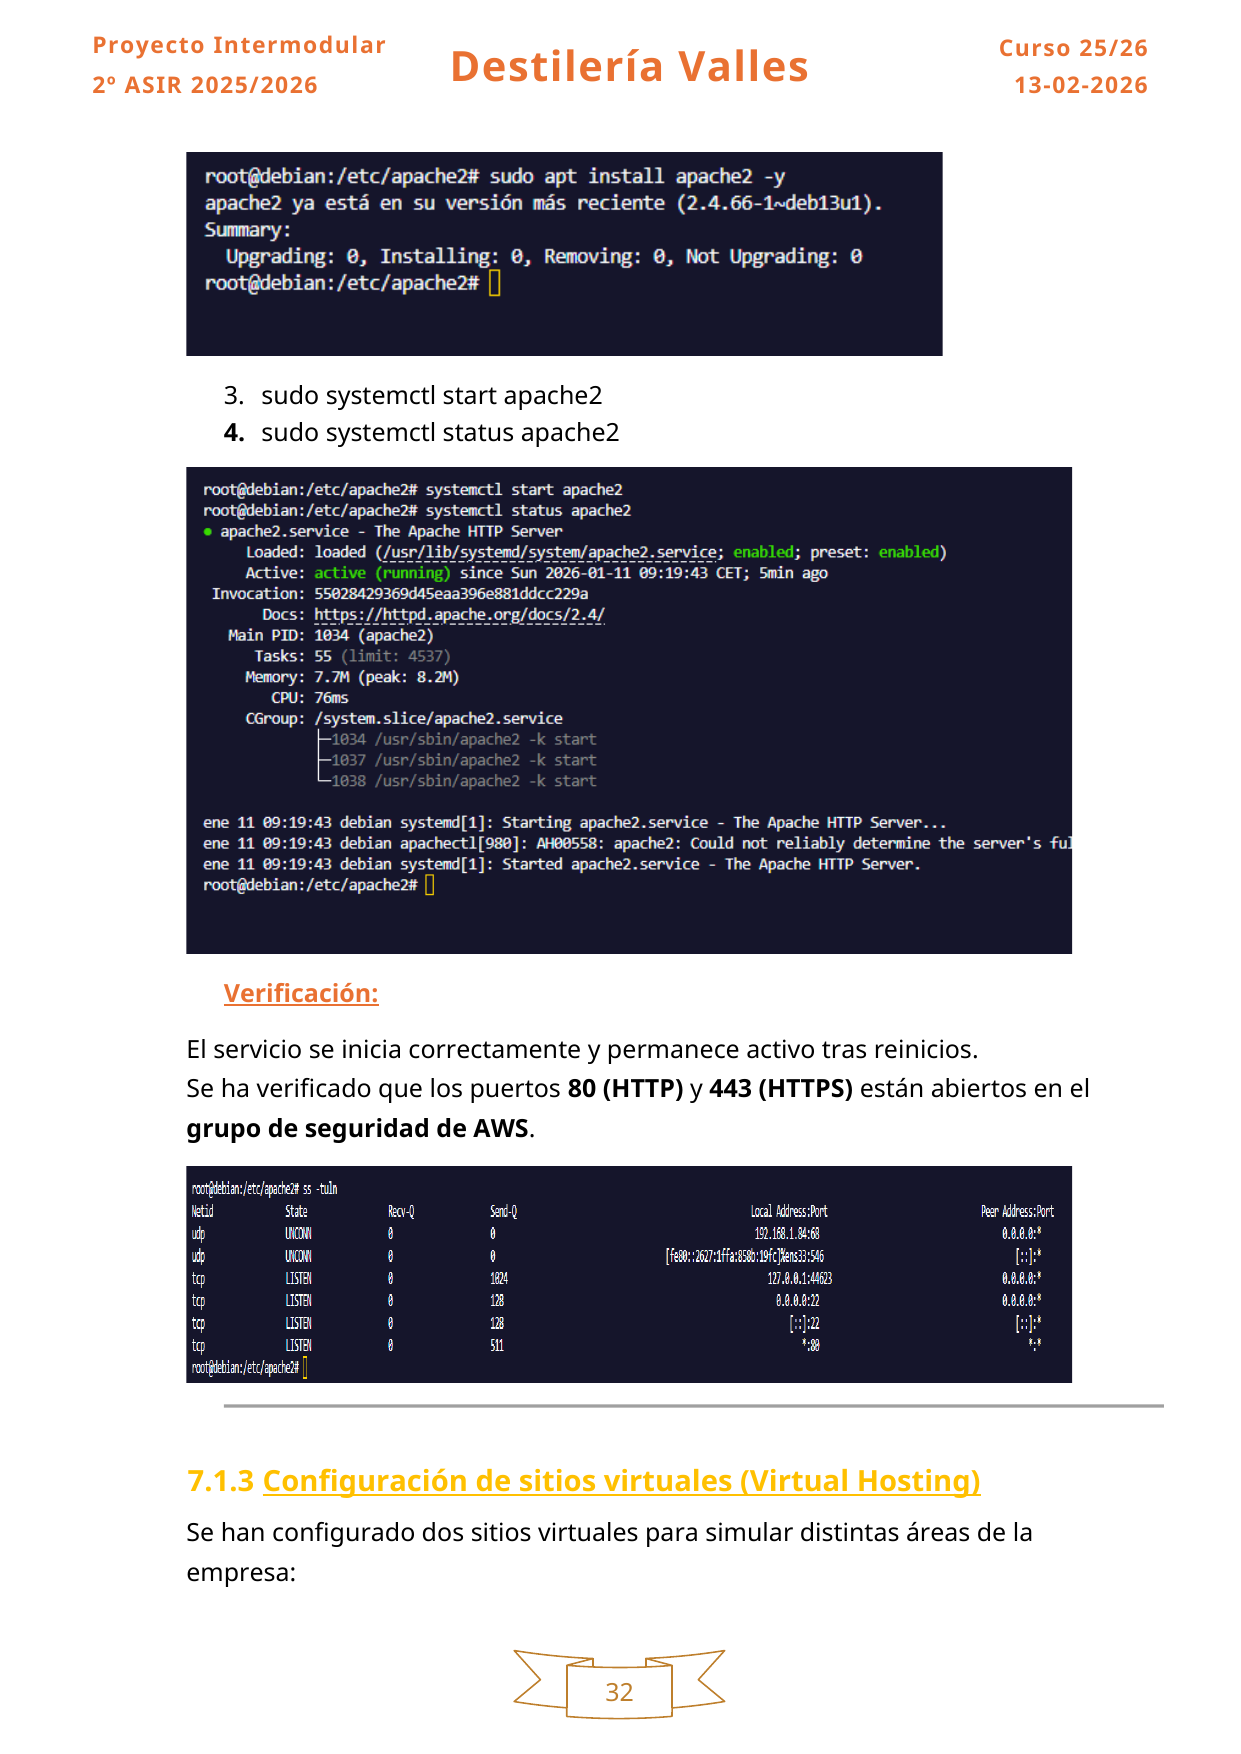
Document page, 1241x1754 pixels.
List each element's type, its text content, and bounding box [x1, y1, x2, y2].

text Verificación: [224, 976, 1090, 1009]
list sudo systemctl status apache2 [224, 414, 1090, 448]
picture [186, 152, 943, 356]
text El servicio se inicia correctamente y permanece activo tras reinicios. Se ha verificado que los puertos 80 (HTTP) y 443 (HTTPS) están abiertos en el grupo de seguridad de AWS. [186, 1032, 1090, 1145]
subtitle Configuración de sitios virtuales (Virtual Hosting) [187, 1461, 1090, 1500]
text Se han configurado dos sitios virtuales para simular distintas áreas de la empresa: [186, 1515, 1090, 1588]
list sudo systemctl start apache2 [224, 378, 1090, 412]
picture [186, 467, 1073, 954]
picture [186, 1166, 1073, 1383]
